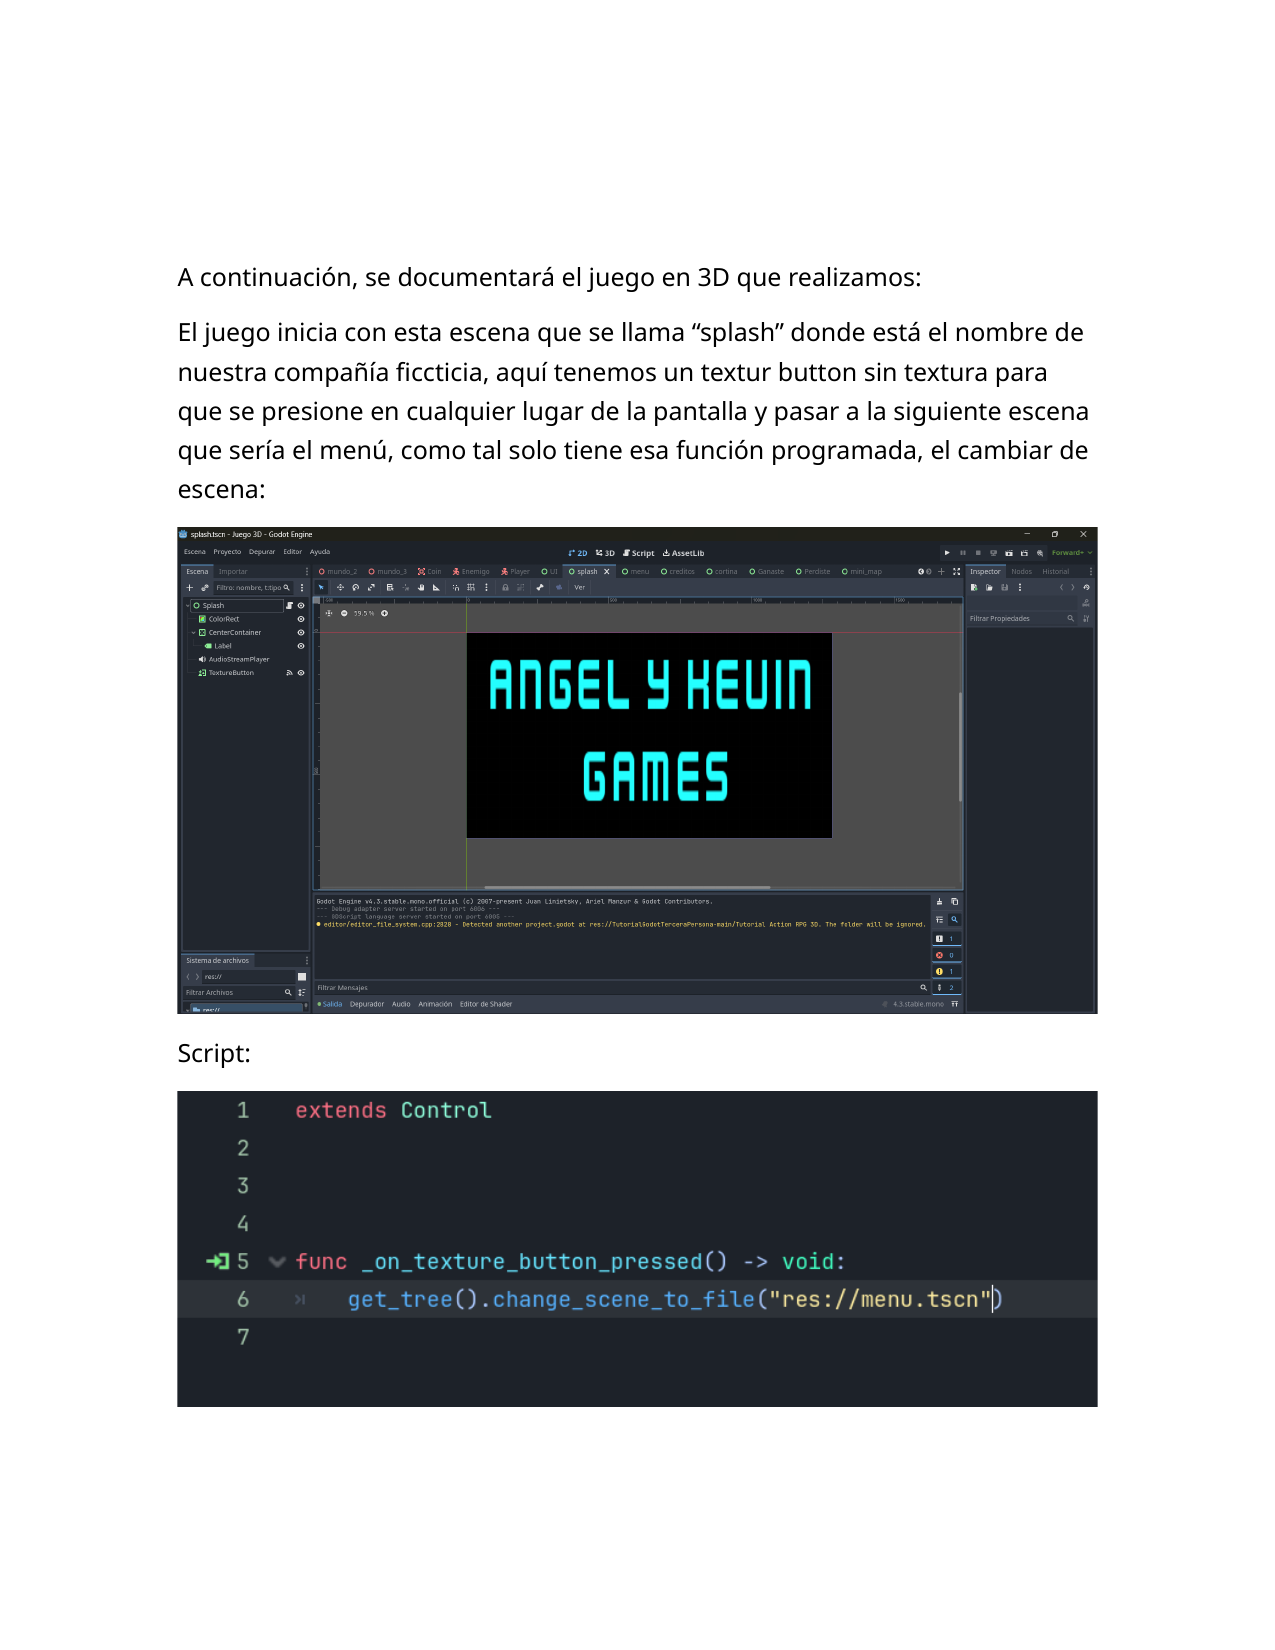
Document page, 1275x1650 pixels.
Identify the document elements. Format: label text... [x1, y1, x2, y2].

picture [177, 1091, 1098, 1407]
picture [177, 527, 1098, 1014]
text El juego inicia con esta escena que se llama “splash” donde está el nombre de nuestra compañía ficcticia, aquí tenemos un textur button sin textura para que se presione en cualquier lugar de la pantalla y pasar a la siguiente escena que sería el menú, como tal solo tiene esa función programada, el cambiar de escena: [177, 315, 1098, 506]
text A continuación, se documentará el juego en 3D que realizamos: [177, 259, 1098, 293]
text Script: [177, 1036, 1098, 1070]
